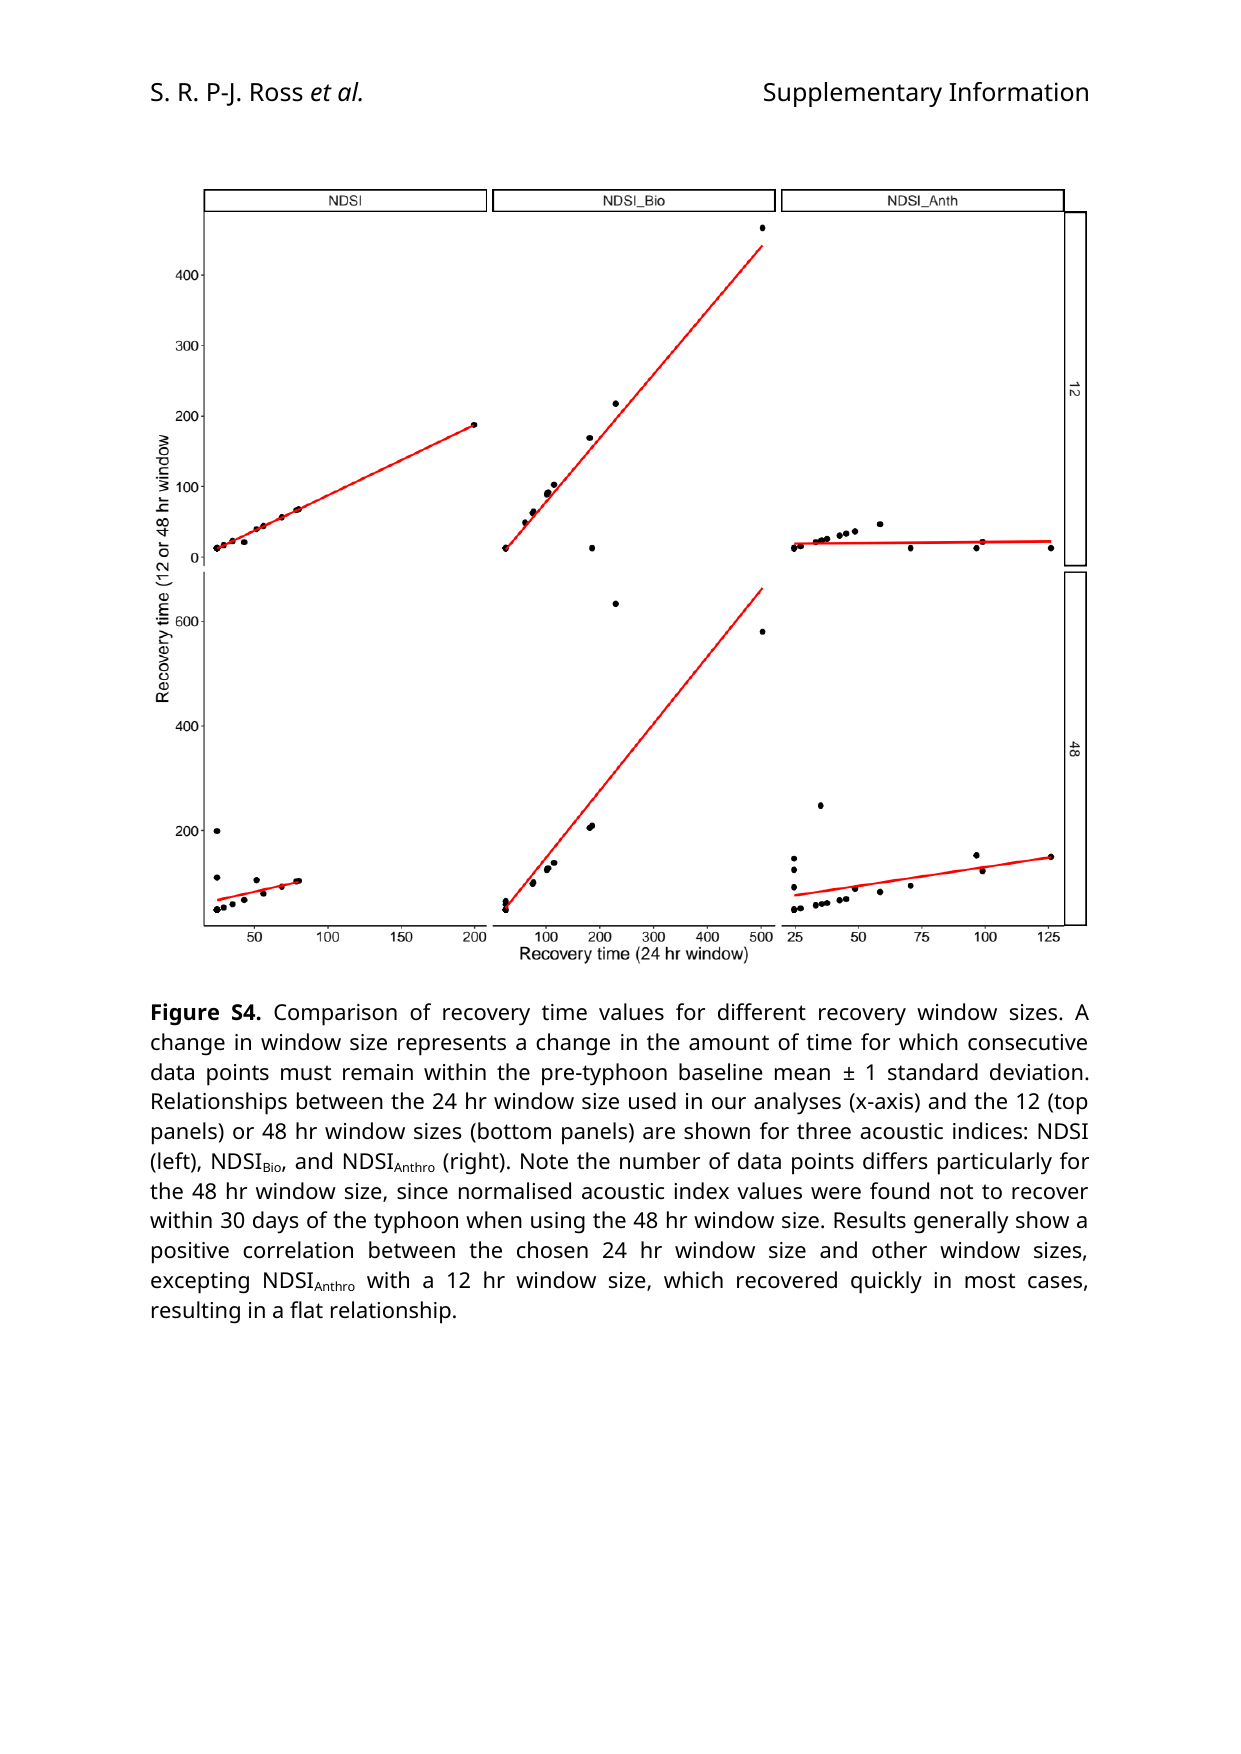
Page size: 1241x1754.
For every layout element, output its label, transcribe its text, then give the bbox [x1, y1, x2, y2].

text Figure S4. Comparison of recovery time values for different recovery window sizes. A change in window size represents a change in the amount of time for which consecutive data points must remain within the pre-typhoon baseline mean ± 1 standard deviation. Relationships between the 24 hr window size used in our analyses (x-axis) and the 12 (top panels) or 48 hr window sizes (bottom panels) are shown for three acoustic indices: NDSI (left), NDSIBio, and NDSIAnthro (right). Note the number of data points differs particularly for the 48 hr window size, since normalised acoustic index values were found not to recover within 30 days of the typhoon when using the 48 hr window size. Results generally show a positive correlation between the chosen 24 hr window size and other window sizes, excepting NDSIAnthro with a 12 hr window size, which recovered quickly in most cases, resulting in a flat relationship. [150, 997, 1090, 1324]
